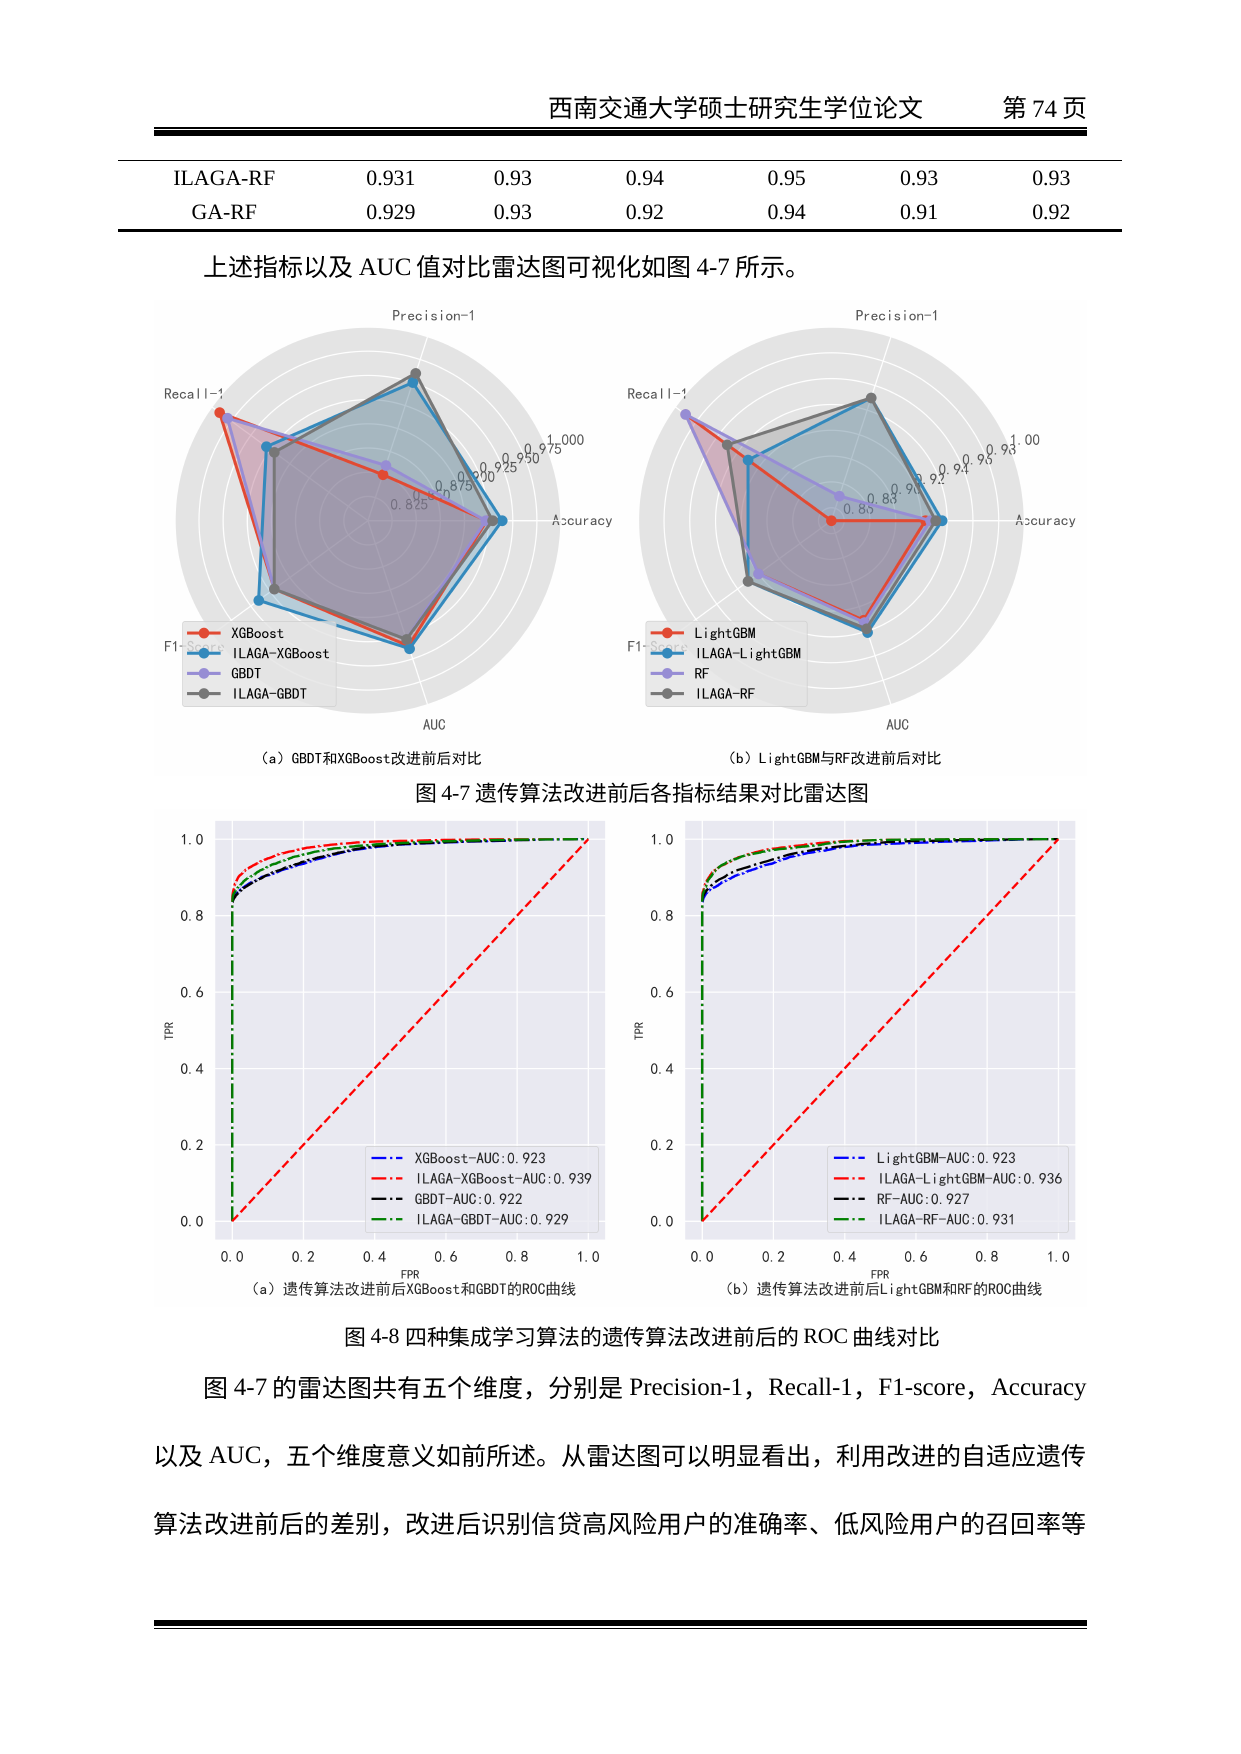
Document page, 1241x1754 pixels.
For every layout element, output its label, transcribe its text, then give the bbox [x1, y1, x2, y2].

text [153, 1353, 1087, 1556]
picture [153, 809, 1087, 1307]
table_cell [980, 161, 1122, 229]
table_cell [330, 161, 452, 229]
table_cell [118, 161, 330, 229]
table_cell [716, 161, 858, 229]
text 图4-7 遗传算法改进前后各指标结果对比雷达图 [153, 776, 1087, 809]
text 图4-8 四种集成学习算法的遗传算法改进前后的ROC曲线对比 [153, 1319, 1087, 1353]
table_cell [858, 161, 980, 229]
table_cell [452, 161, 574, 229]
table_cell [574, 161, 716, 229]
picture [153, 300, 1087, 776]
text 上述指标以及AUC值对比雷达图可视化如图4-7所示。 [153, 232, 1087, 300]
